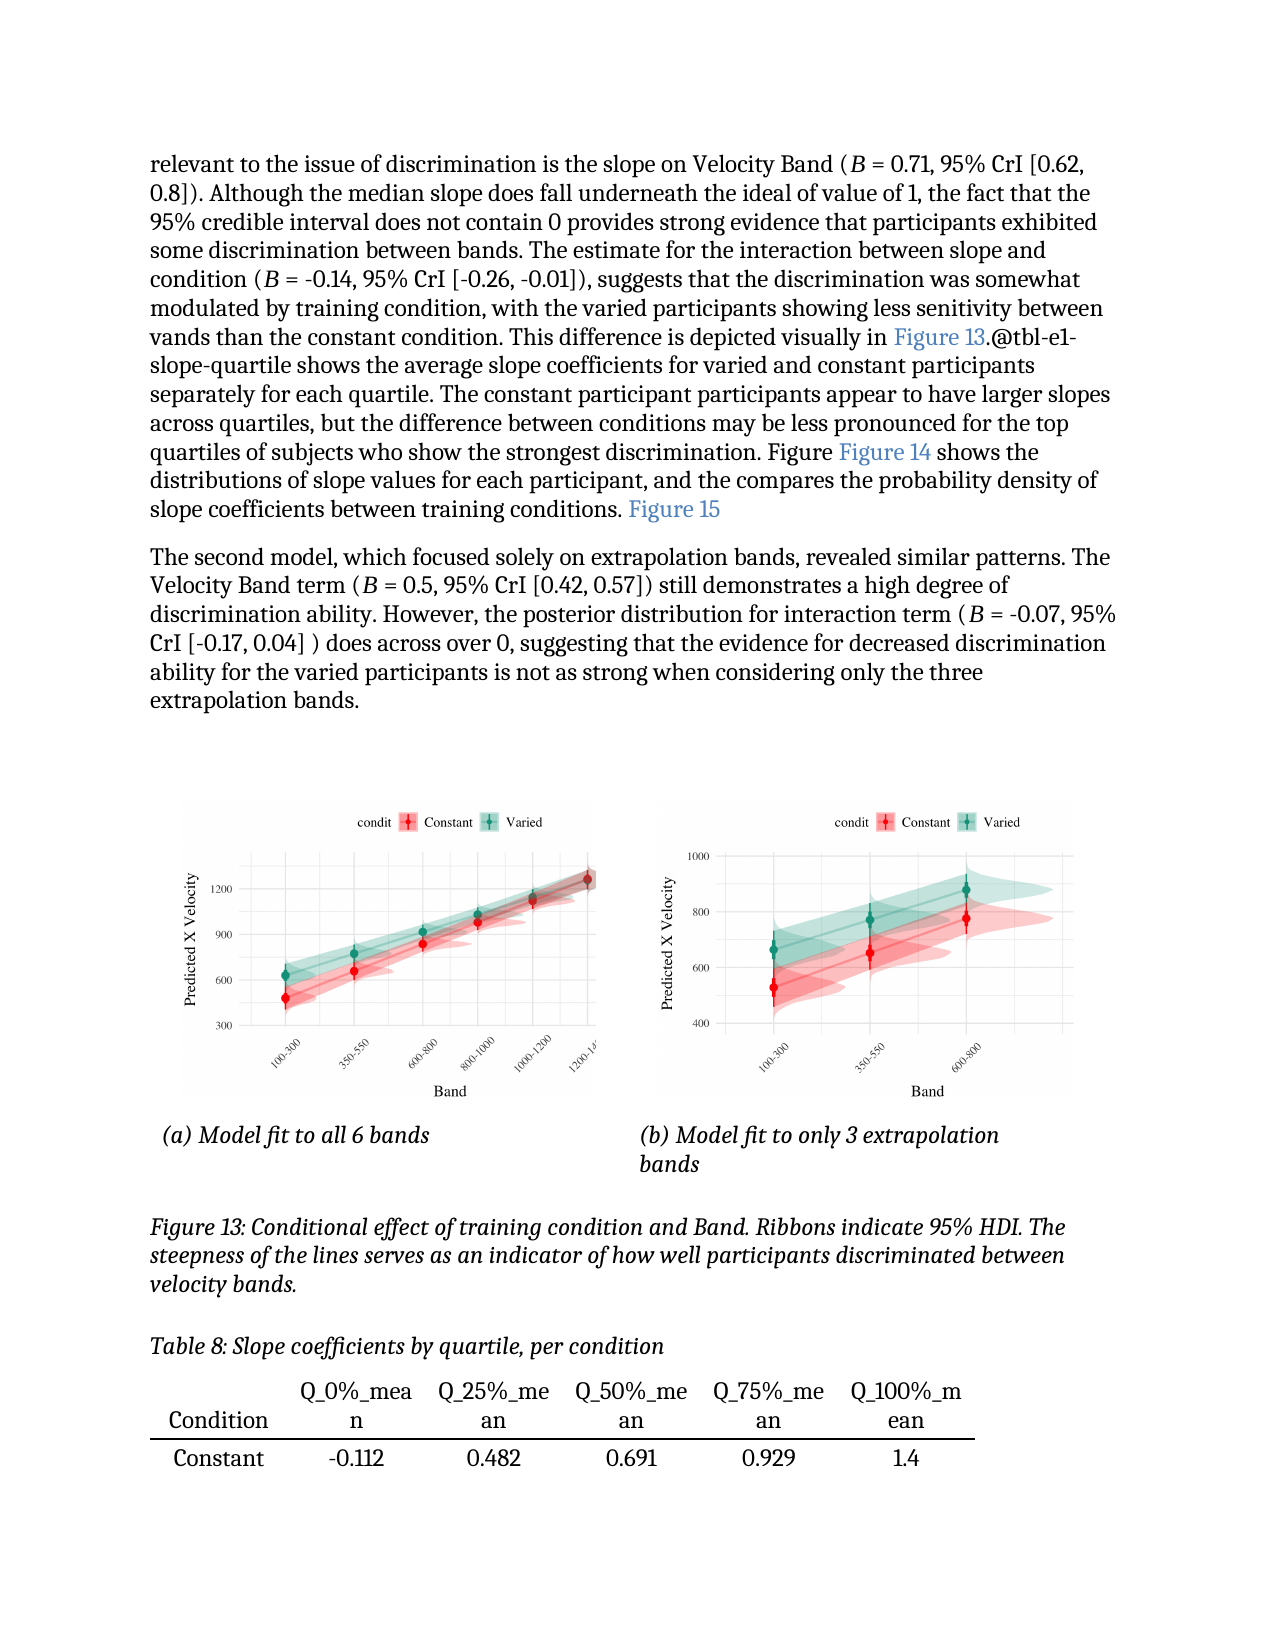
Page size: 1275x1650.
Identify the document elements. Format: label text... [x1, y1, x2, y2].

table_header [616, 734, 1094, 1192]
text The second model, which focused solely on extrapolation bands, revealed similar patterns. The Velocity Band term ( = 0.5, 95% CrI [0.42, 0.57]) still demonstrates a high degree of discrimination ability. However, the posterior distribution for interaction term ( = -0.07, 95% CrI [-0.17, 0.04] ) does across over 0, suggesting that the evidence for decreased discrimination ability for the varied participants is not as strong when considering only the three extrapolation bands. [150, 542, 1125, 715]
picture [180, 799, 596, 1101]
table_header [139, 734, 616, 1192]
picture [657, 799, 1074, 1101]
text Figure 13: Conditional effect of training condition and Band. Ribbons indicate 95% HDI. The steepness of the lines serves as an indicator of how well participants discriminated between velocity bands. [150, 1212, 1125, 1299]
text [150, 150, 1125, 524]
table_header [139, 1311, 1094, 1476]
